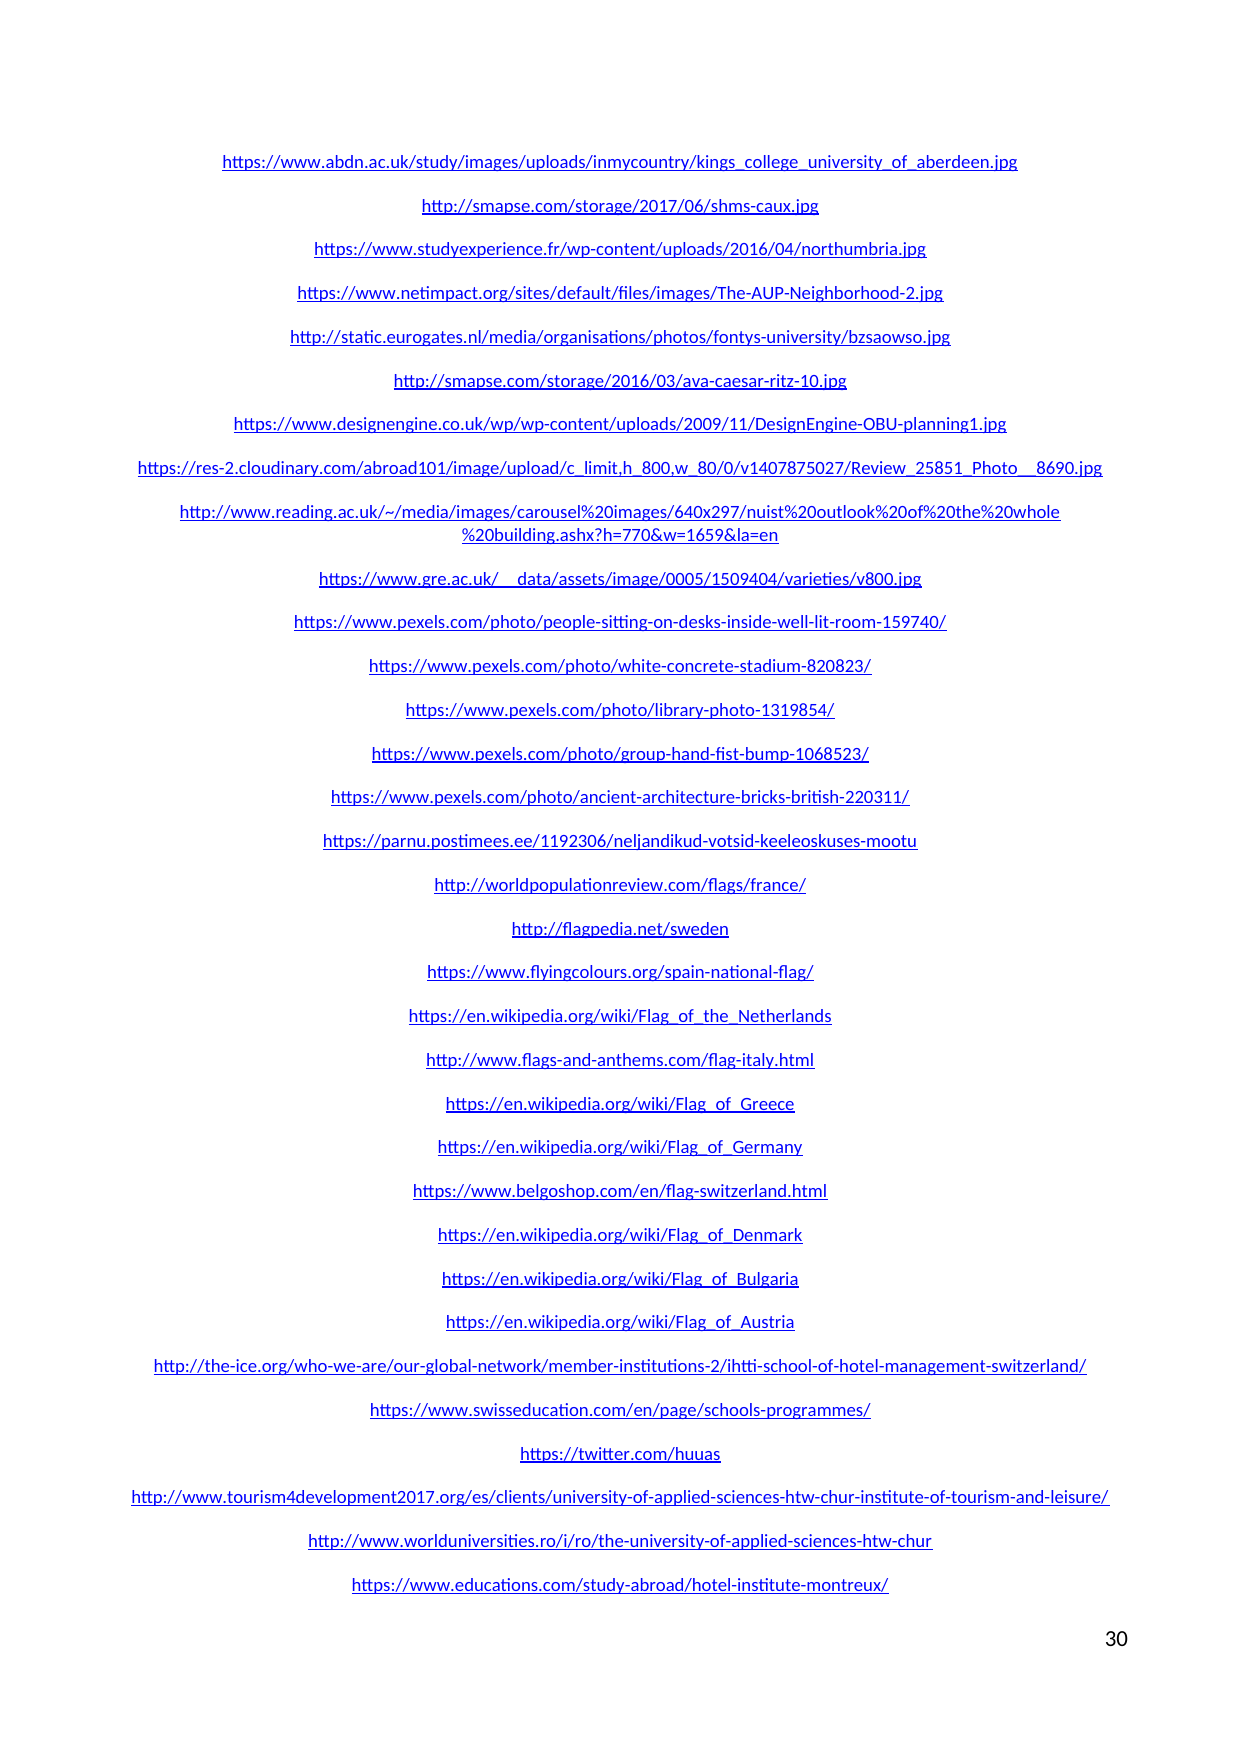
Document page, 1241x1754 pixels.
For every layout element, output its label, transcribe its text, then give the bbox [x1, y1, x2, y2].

text https://en.wikipedia.org/wiki/Flag_of_Bulgaria [112, 1267, 1128, 1289]
text https://www.netimpact.org/sites/default/files/images/The-AUP-Neighborhood-2.jpg [112, 281, 1128, 304]
text https://www.belgoshop.com/en/flag-switzerland.html [112, 1179, 1128, 1202]
text https://www.swisseducation.com/en/page/schools-programmes/ [112, 1398, 1128, 1421]
text http://www.flags-and-anthems.com/flag-italy.html [112, 1048, 1128, 1071]
text https://twitter.com/huuas [112, 1442, 1128, 1464]
text https://www.pexels.com/photo/ancient-architecture-bricks-british-220311/ [112, 785, 1128, 808]
text http://www.worlduniversities.ro/i/ro/the-university-of-applied-sciences-htw-chur [112, 1529, 1128, 1552]
text https://res-2.cloudinary.com/abroad101/image/upload/c_limit,h_800,w_80/0/v1407875027/Review_25851_Photo__8690.jpg [112, 456, 1128, 479]
text https://www.studyexperience.fr/wp-content/uploads/2016/04/northumbria.jpg [112, 237, 1128, 260]
text https://www.educations.com/study-abroad/hotel-institute-montreux/ [112, 1573, 1128, 1596]
text https://en.wikipedia.org/wiki/Flag_of_Germany [112, 1135, 1128, 1158]
text https://www.pexels.com/photo/white-concrete-stadium-820823/ [112, 654, 1128, 677]
text http://flagpedia.net/sweden [112, 917, 1128, 939]
text https://www.pexels.com/photo/people-sitting-on-desks-inside-well-lit-room-159740/ [112, 610, 1128, 633]
text https://www.pexels.com/photo/library-photo-1319854/ [112, 698, 1128, 721]
text http://smapse.com/storage/2017/06/shms-caux.jpg [112, 194, 1128, 217]
text http://www.tourism4development2017.org/es/clients/university-of-applied-sciences-htw-chur-institute-of-tourism-and-leisure/ [112, 1485, 1128, 1508]
text http://www.reading.ac.uk/~/media/images/carousel%20images/640x297/nuist%20outlook%20of%20the%20whole%20building.ashx?h=770&w=1659&la=en [112, 500, 1128, 546]
text https://en.wikipedia.org/wiki/Flag_of_the_Netherlands [112, 1004, 1128, 1027]
text https://www.pexels.com/photo/group-hand-fist-bump-1068523/ [112, 742, 1128, 764]
text https://www.flyingcolours.org/spain-national-flag/ [112, 960, 1128, 983]
text http://worldpopulationreview.com/flags/france/ [112, 873, 1128, 896]
text https://parnu.postimees.ee/1192306/neljandikud-votsid-keeleoskuses-mootu [112, 829, 1128, 852]
text https://www.abdn.ac.uk/study/images/uploads/inmycountry/kings_college_university_of_aberdeen.jpg [112, 150, 1128, 173]
text https://en.wikipedia.org/wiki/Flag_of_Austria [112, 1310, 1128, 1333]
text http://the-ice.org/who-we-are/our-global-network/member-institutions-2/ihtti-school-of-hotel-management-switzerland/ [112, 1354, 1128, 1377]
text https://en.wikipedia.org/wiki/Flag_of_Greece [112, 1092, 1128, 1114]
text https://www.designengine.co.uk/wp/wp-content/uploads/2009/11/DesignEngine-OBU-planning1.jpg [112, 412, 1128, 435]
text http://static.eurogates.nl/media/organisations/photos/fontys-university/bzsaowso.jpg [112, 325, 1128, 348]
text http://smapse.com/storage/2016/03/ava-caesar-ritz-10.jpg [112, 369, 1128, 392]
text https://www.gre.ac.uk/__data/assets/image/0005/1509404/varieties/v800.jpg [112, 567, 1128, 589]
text https://en.wikipedia.org/wiki/Flag_of_Denmark [112, 1223, 1128, 1246]
